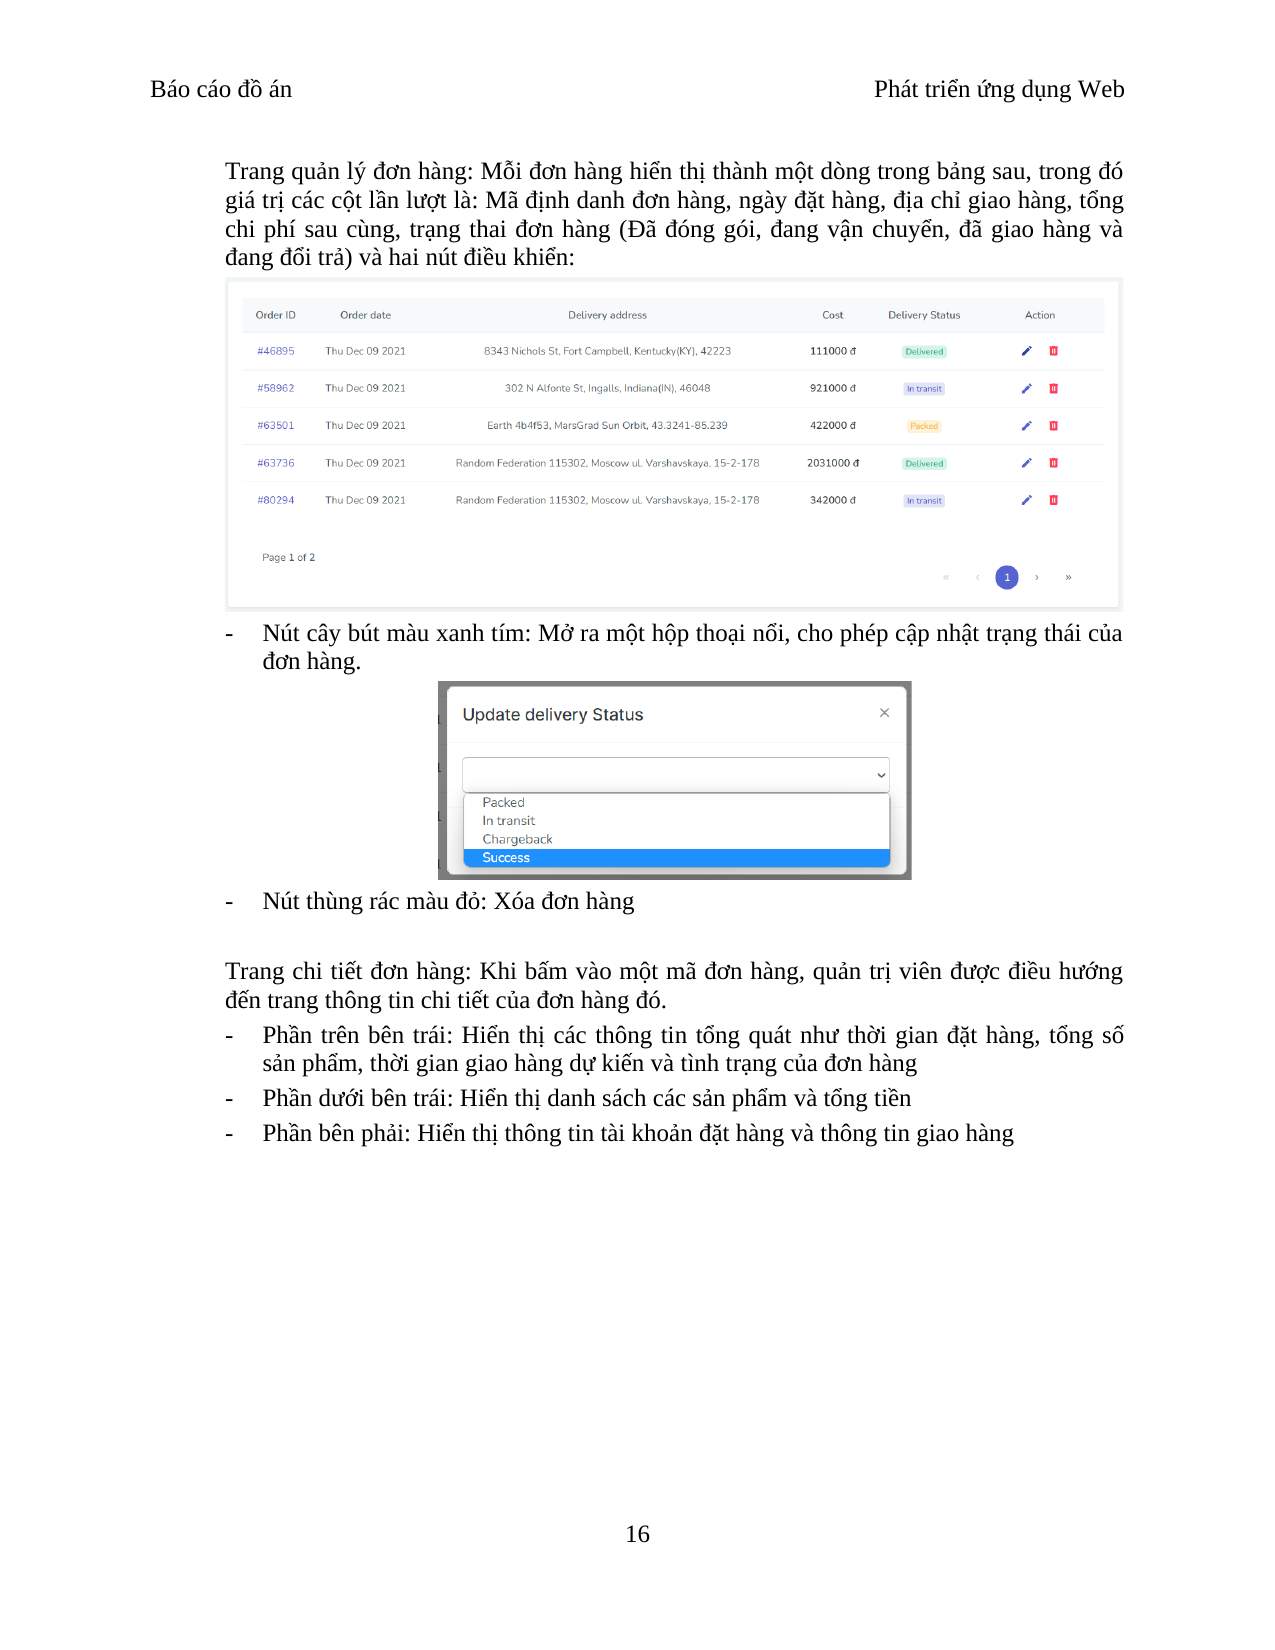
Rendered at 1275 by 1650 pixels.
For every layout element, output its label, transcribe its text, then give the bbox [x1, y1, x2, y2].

list Phần dưới bên trái: Hiển thị danh sách các sản phẩm và tổng tiền [225, 1083, 1125, 1112]
picture [438, 681, 912, 880]
list Nút thùng rác màu đỏ: Xóa đơn hàng [225, 886, 1125, 915]
picture [224, 277, 1124, 612]
list Phần trên bên trái: Hiển thị các thông tin tổng quát như thời gian đặt hàng, tổng số sản phẩm, thời gian giao hàng dự kiến và tình trạng của đơn hàng [225, 1020, 1125, 1077]
text Trang chi tiết đơn hàng: Khi bấm vào một mã đơn hàng, quản trị viên được điều hướng đến trang thông tin chi tiết của đơn hàng đó. [225, 956, 1125, 1013]
list Trang quản lý đơn hàng: Mỗi đơn hàng hiển thị thành một dòng trong bảng sau, trong đó giá trị các cột lần lượt là: Mã định danh đơn hàng, ngày đặt hàng, địa chỉ giao hàng, tổng chi phí sau cùng, trạng thai đơn hàng (Đã đóng gói, đang vận chuyển, đã giao hàng và đang đổi trả) và hai nút điều khiển: [225, 156, 1125, 271]
list Phần bên phải: Hiển thị thông tin tài khoản đặt hàng và thông tin giao hàng [225, 1118, 1125, 1147]
list Nút cây bút màu xanh tím: Mở ra một hộp thoại nổi, cho phép cập nhật trạng thái của đơn hàng. [225, 618, 1125, 675]
